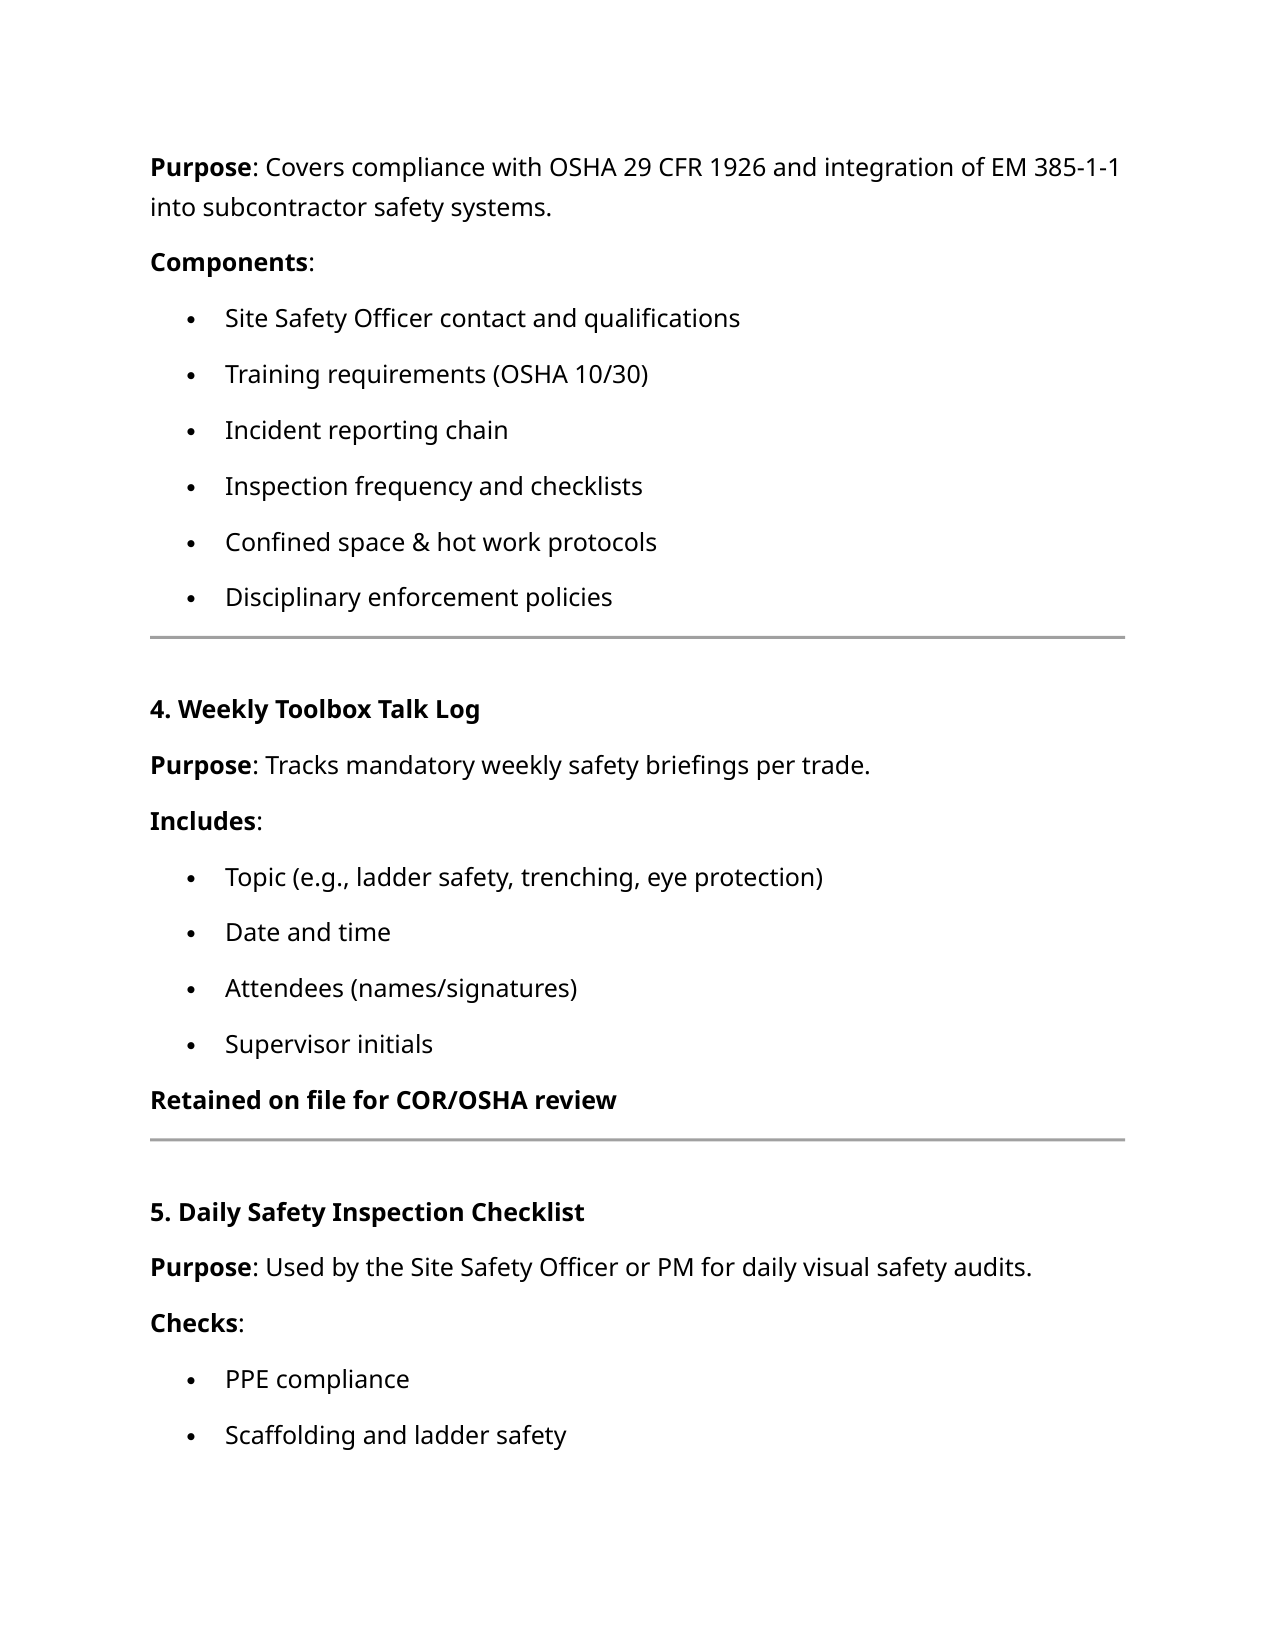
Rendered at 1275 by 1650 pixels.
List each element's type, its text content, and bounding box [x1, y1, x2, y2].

list Incident reporting chain [187, 412, 1125, 447]
text Purpose: Used by the Site Safety Officer or PM for daily visual safety audits. [150, 1250, 1125, 1284]
list Date and time [187, 915, 1125, 949]
list Attendees (names/signatures) [187, 971, 1125, 1005]
text 5. Daily Safety Inspection Checklist [150, 1194, 1125, 1228]
list Topic (e.g., ladder safety, trenching, eye protection) [187, 859, 1125, 893]
text 4. Weekly Toolbox Talk Log [150, 692, 1125, 726]
text Components: [150, 245, 1125, 279]
list Training requirements (OSHA 10/30) [187, 357, 1125, 391]
text Checks: [150, 1306, 1125, 1340]
text Purpose: Tracks mandatory weekly safety briefings per trade. [150, 747, 1125, 782]
list Supervisor initials [187, 1027, 1125, 1061]
list Confined space & hot work protocols [187, 524, 1125, 558]
list PPE compliance [187, 1362, 1125, 1396]
list Site Safety Officer contact and qualifications [187, 301, 1125, 335]
list Disciplinary enforcement policies [187, 580, 1125, 614]
text Purpose: Covers compliance with OSHA 29 CFR 1926 and integration of EM 385-1-1 into subcontractor safety systems. [150, 150, 1125, 223]
list Scaffolding and ladder safety [187, 1417, 1125, 1452]
text Retained on file for COR/OSHA review [150, 1082, 1125, 1117]
list Inspection frequency and checklists [187, 468, 1125, 502]
text Includes: [150, 803, 1125, 837]
